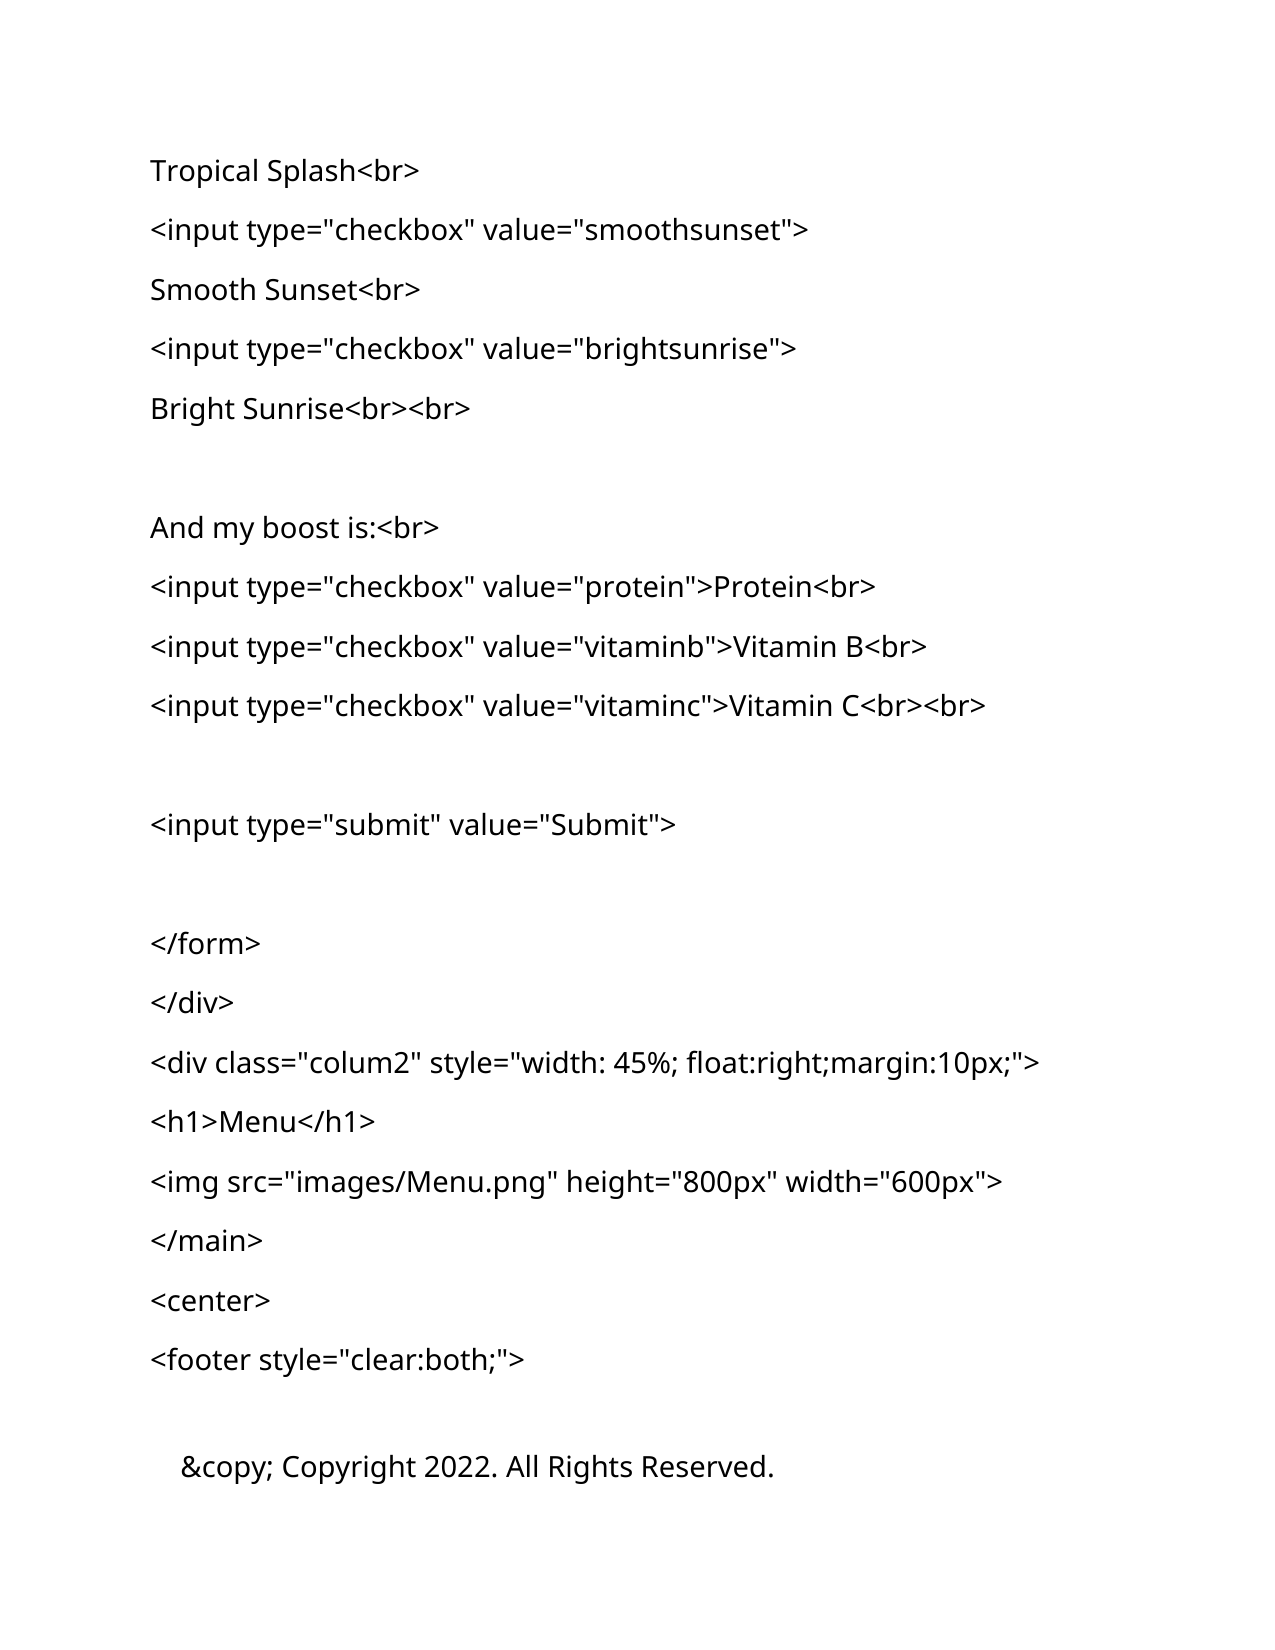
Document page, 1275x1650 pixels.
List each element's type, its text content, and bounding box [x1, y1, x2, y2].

text Smooth Sunset<br> [150, 269, 1125, 309]
text <center> [150, 1280, 1125, 1320]
text <input type="checkbox" value="vitaminc">Vitamin C<br><br> [150, 685, 1125, 725]
text <h1>Menu</h1> [150, 1102, 1125, 1141]
text <footer style="clear:both;"> [150, 1339, 1125, 1379]
text </form> [150, 923, 1125, 963]
text &copy; Copyright 2022. All Rights Reserved. [150, 1446, 1125, 1486]
text <input type="checkbox" value="protein">Protein<br> [150, 566, 1125, 606]
text <input type="checkbox" value="vitaminb">Vitamin B<br> [150, 626, 1125, 666]
text <img src="images/Menu.png" height="800px" width="600px"> [150, 1161, 1125, 1201]
text Bright Sunrise<br><br> [150, 388, 1125, 428]
text <input type="checkbox" value="smoothsunset"> [150, 209, 1125, 249]
text Tropical Splash<br> [150, 150, 1125, 190]
text </main> [150, 1221, 1125, 1260]
text And my boost is:<br> [150, 507, 1125, 547]
text </div> [150, 983, 1125, 1022]
text <div class="colum2" style="width: 45%; float:right;margin:10px;"> [150, 1042, 1125, 1082]
text <input type="submit" value="Submit"> [150, 804, 1125, 844]
text <input type="checkbox" value="brightsunrise"> [150, 328, 1125, 368]
